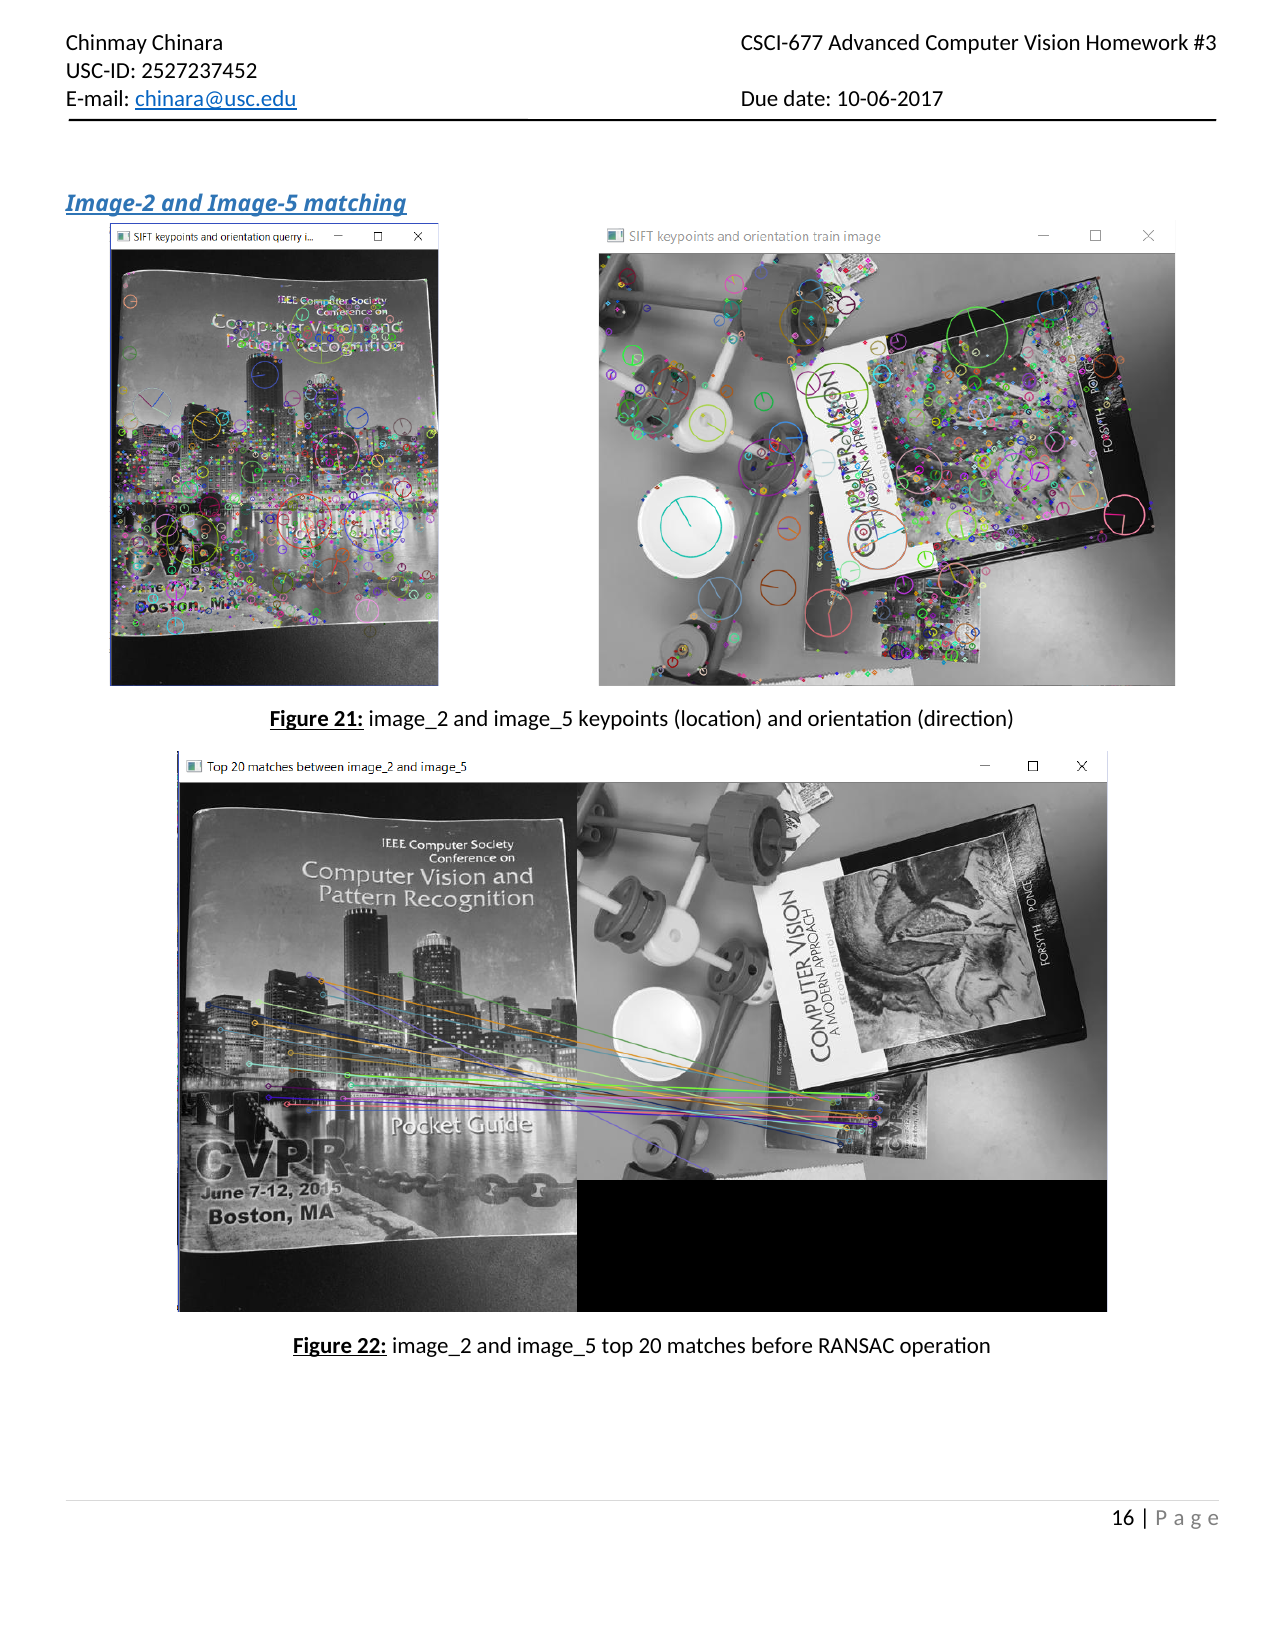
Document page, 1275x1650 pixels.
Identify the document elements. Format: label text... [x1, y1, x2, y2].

text Figure 21: image_2 and image_5 keypoints (location) and orientation (direction) [66, 704, 1219, 732]
subtitle Image-2 and Image-5 matching [66, 187, 1219, 218]
picture [177, 751, 1108, 1312]
text Figure 22: image_2 and image_5 top 20 matches before RANSAC operation [66, 1331, 1219, 1359]
picture [598, 220, 1175, 686]
picture [109, 223, 439, 686]
